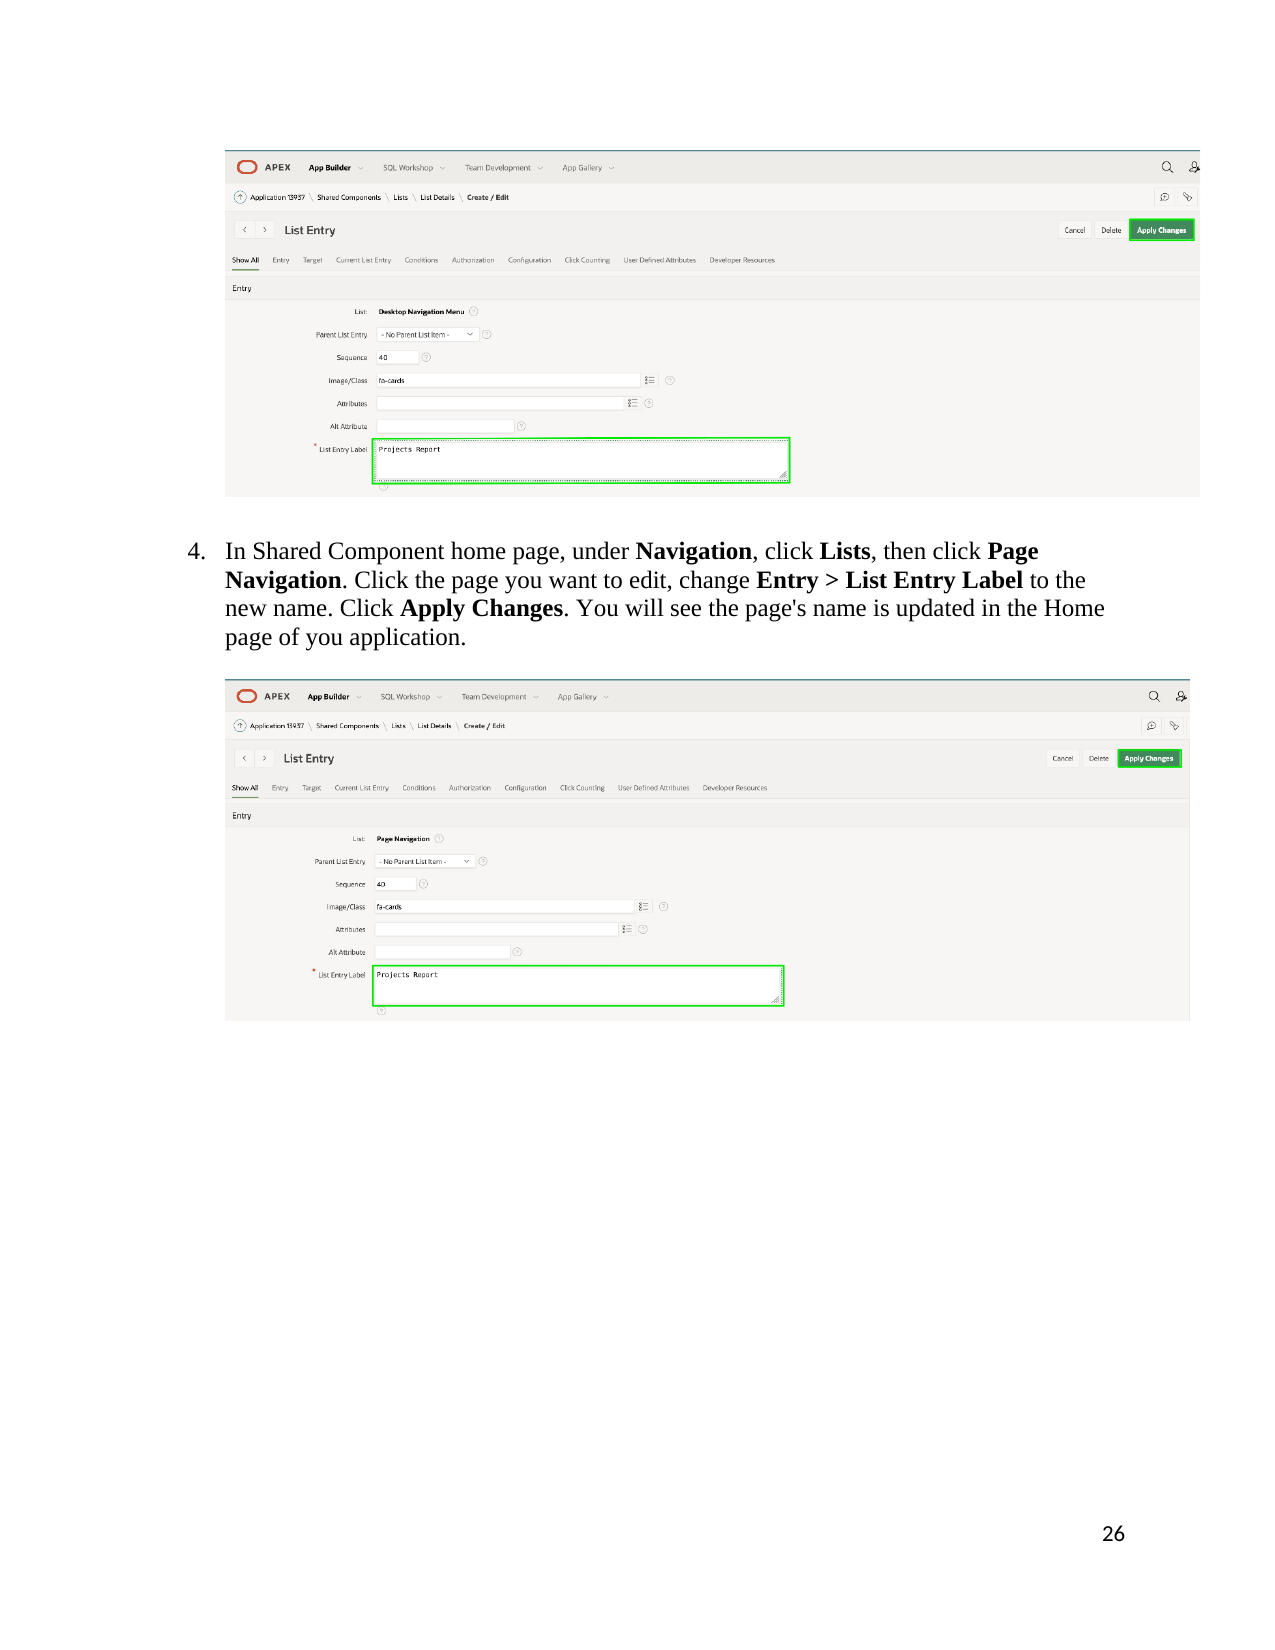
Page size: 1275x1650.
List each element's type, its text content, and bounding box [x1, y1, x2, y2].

picture [225, 150, 1200, 508]
picture [225, 679, 1200, 1021]
list In Shared Component home page, under Navigation, click Lists, then click Page Navigation. Click the page you want to edit, change Entry > List Entry Label to the new name. Click Apply Changes. You will see the page's name is updated in the Home page of you application. [187, 536, 1125, 651]
